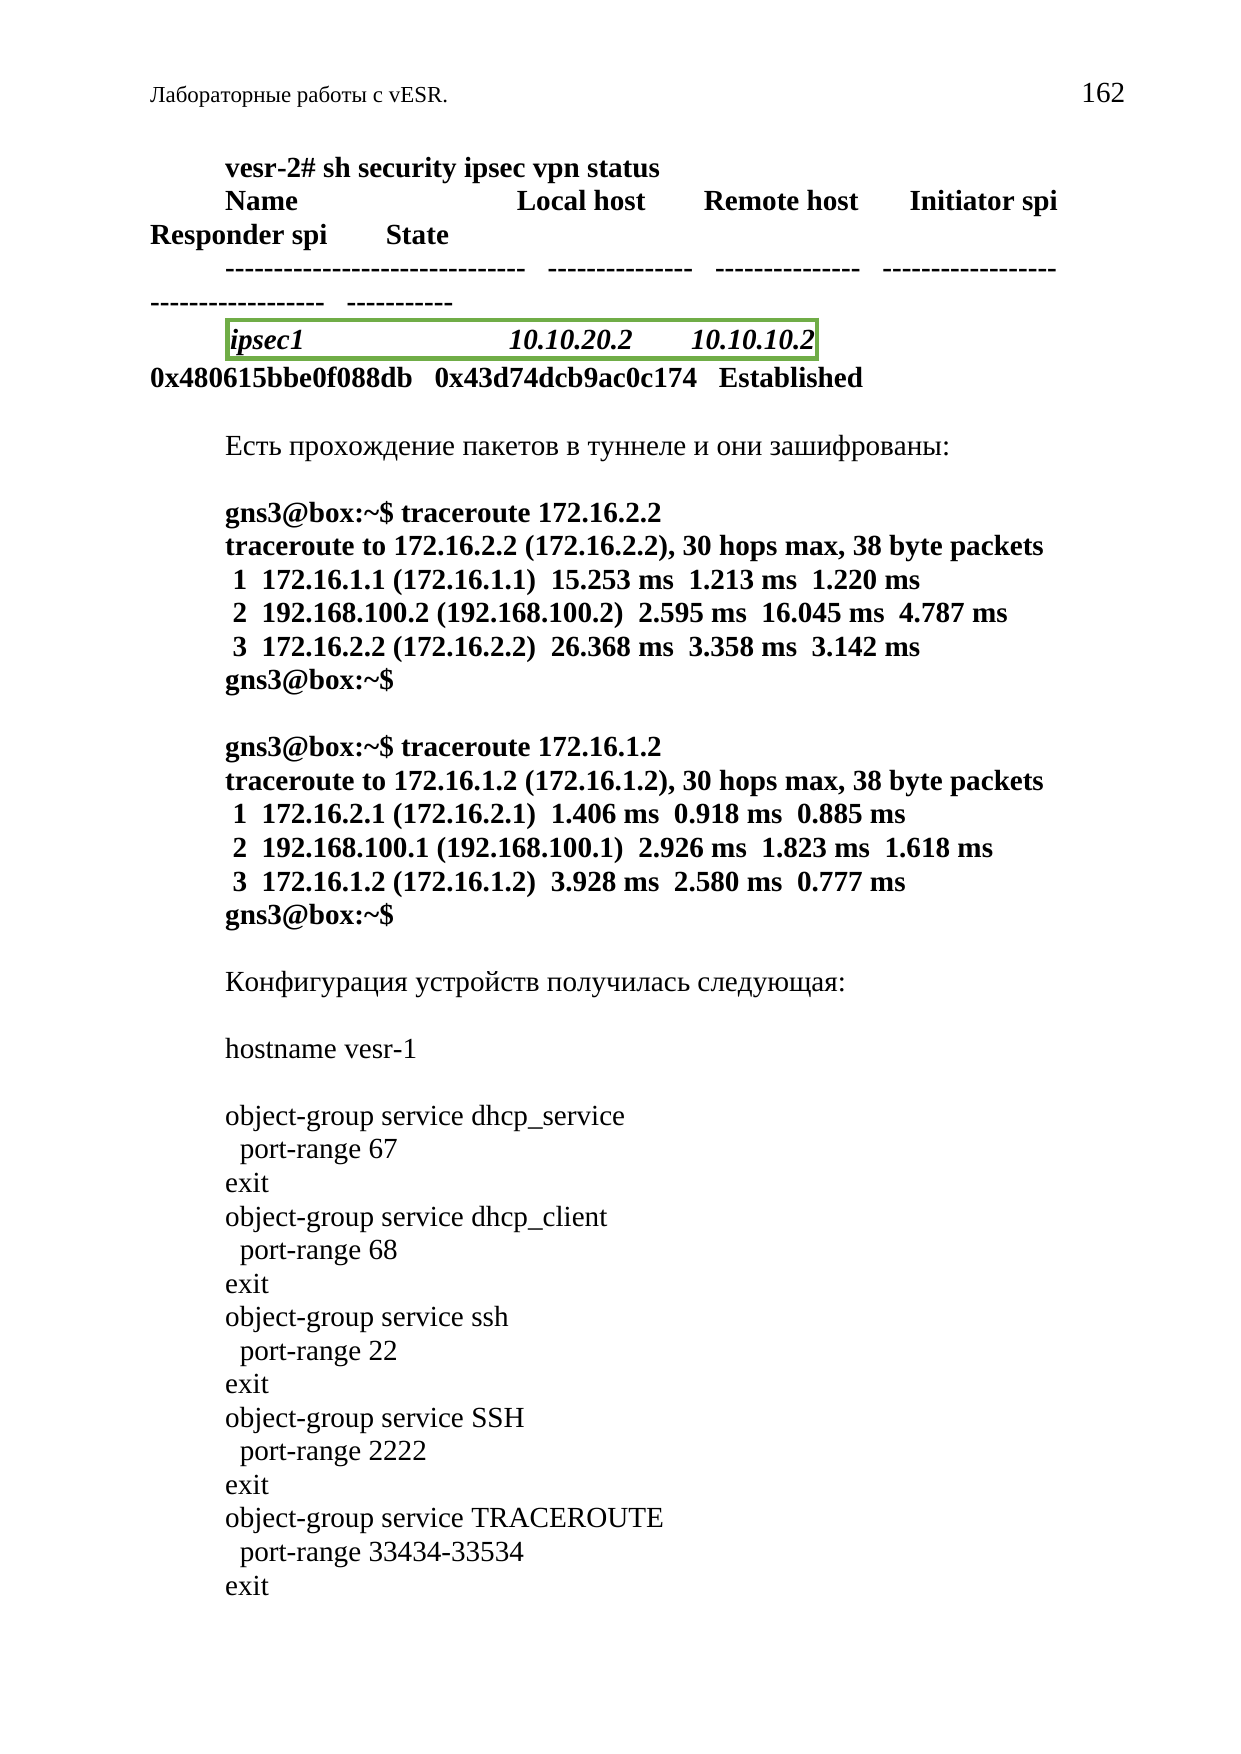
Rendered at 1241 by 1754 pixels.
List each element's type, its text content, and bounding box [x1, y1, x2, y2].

text traceroute to 172.16.2.2 (172.16.2.2), 30 hops max, 38 byte packets [150, 528, 1090, 562]
text exit [150, 1568, 1090, 1601]
text hostname vesr-1 [150, 1031, 1090, 1065]
text exit [150, 1165, 1090, 1199]
text Конфигурация устройств получилась следующая: [150, 964, 1090, 998]
text 3 172.16.2.2 (172.16.2.2) 26.368 ms 3.358 ms 3.142 ms [150, 629, 1090, 662]
text exit [150, 1366, 1090, 1400]
text ipsec1 10.10.20.2 10.10.10.2 0x480615bbe0f088db 0x43d74dcb9ac0c174 Established [150, 318, 1090, 394]
text 2 192.168.100.1 (192.168.100.1) 2.926 ms 1.823 ms 1.618 ms [150, 830, 1090, 864]
text gns3@box:~$ [150, 662, 1090, 696]
text object-group service TRACEROUTE [150, 1501, 1090, 1534]
text exit [150, 1266, 1090, 1299]
text object-group service SSH [150, 1400, 1090, 1433]
text gns3@box:~$ [150, 897, 1090, 931]
text port-range 22 [150, 1333, 1090, 1366]
text exit [150, 1467, 1090, 1501]
text port-range 67 [150, 1132, 1090, 1165]
text port-range 68 [150, 1232, 1090, 1266]
text vesr-2# sh security ipsec vpn status [150, 150, 1090, 183]
text Name Local host Remote host Initiator spi Responder spi State [150, 183, 1090, 251]
text object-group service ssh [150, 1299, 1090, 1333]
text gns3@box:~$ traceroute 172.16.1.2 [150, 729, 1090, 763]
text object-group service dhcp_service [150, 1098, 1090, 1132]
text 3 172.16.1.2 (172.16.1.2) 3.928 ms 2.580 ms 0.777 ms [150, 864, 1090, 897]
text object-group service dhcp_client [150, 1199, 1090, 1232]
text Есть прохождение пакетов в туннеле и они зашифрованы: [150, 428, 1090, 461]
text 1 172.16.1.1 (172.16.1.1) 15.253 ms 1.213 ms 1.220 ms [150, 562, 1090, 595]
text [150, 251, 1090, 318]
text port-range 2222 [150, 1433, 1090, 1467]
text 1 172.16.2.1 (172.16.2.1) 1.406 ms 0.918 ms 0.885 ms [150, 797, 1090, 830]
text port-range 33434-33534 [150, 1534, 1090, 1568]
text traceroute to 172.16.1.2 (172.16.1.2), 30 hops max, 38 byte packets [150, 763, 1090, 797]
text gns3@box:~$ traceroute 172.16.2.2 [150, 495, 1090, 528]
text 2 192.168.100.2 (192.168.100.2) 2.595 ms 16.045 ms 4.787 ms [150, 595, 1090, 629]
